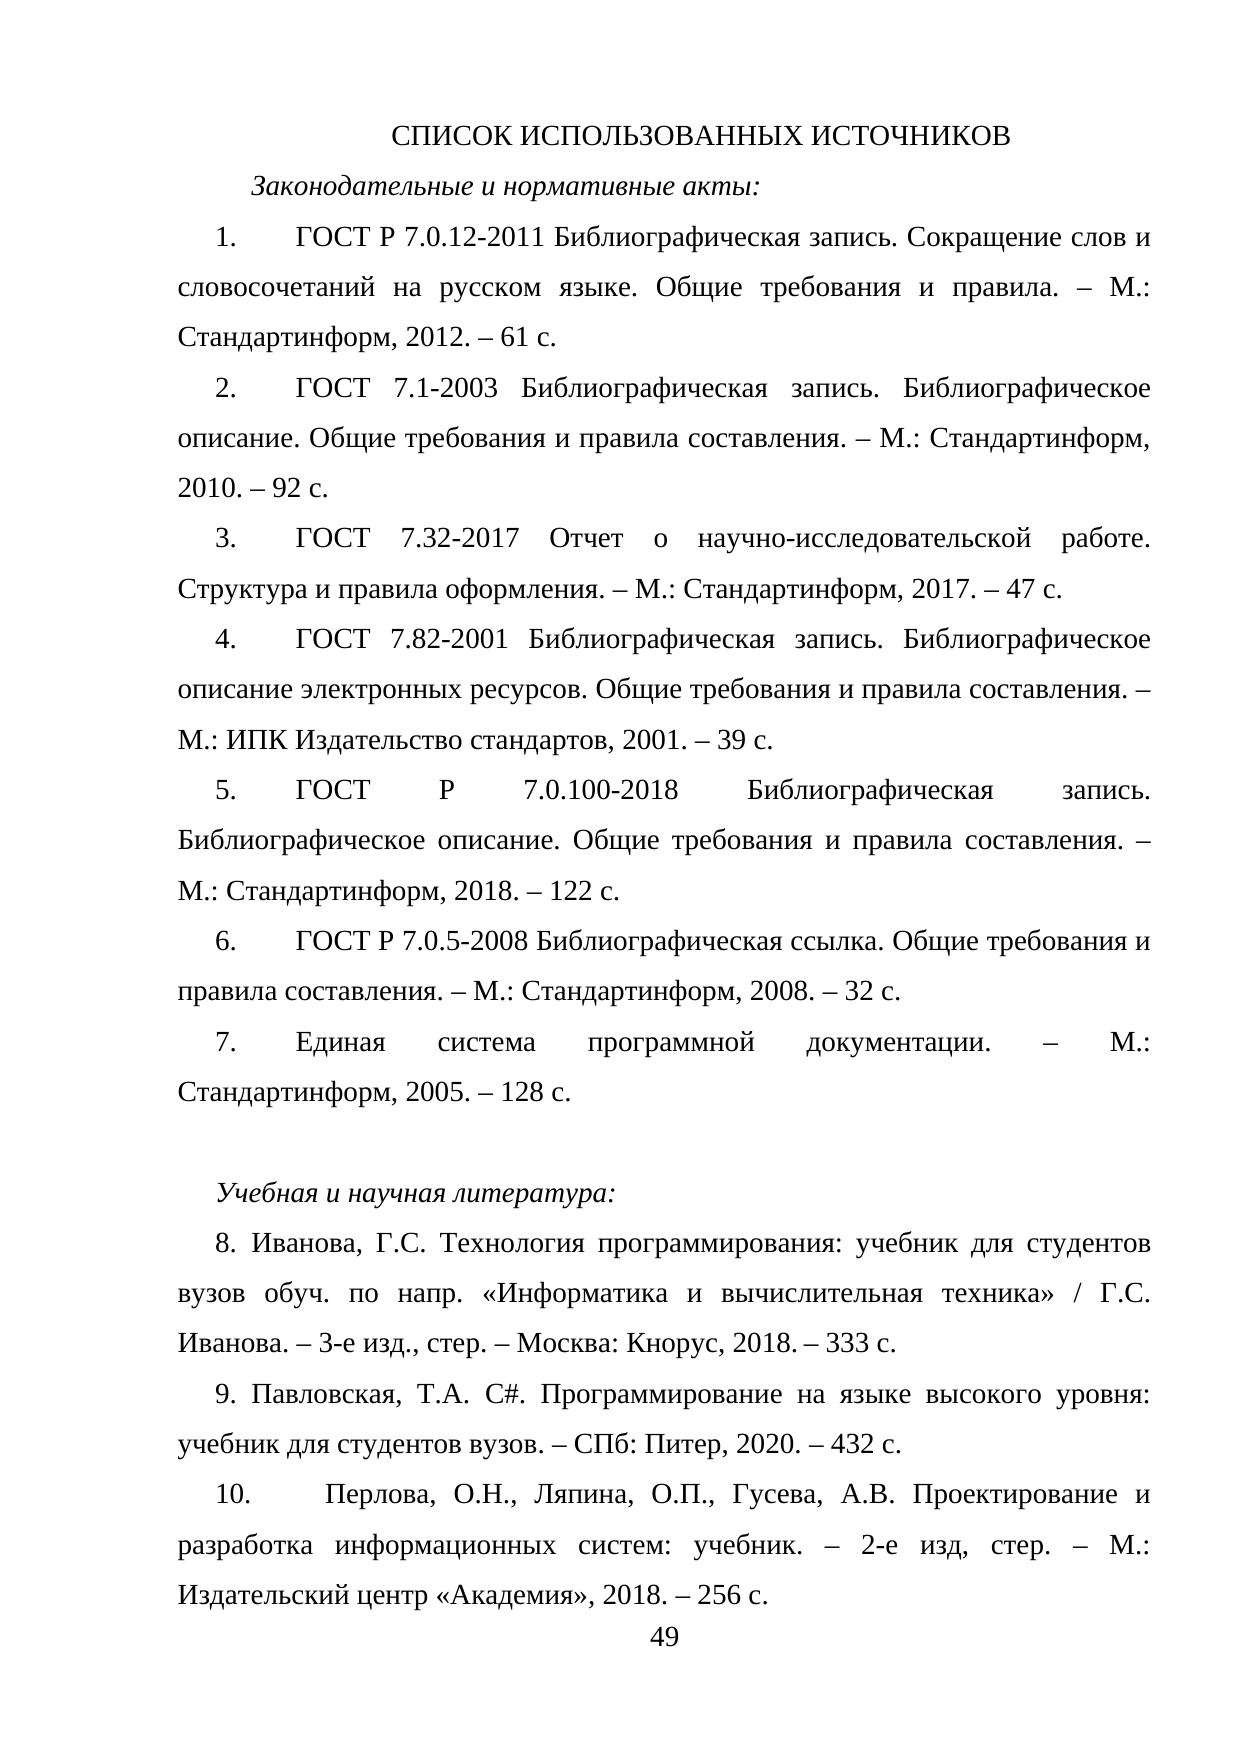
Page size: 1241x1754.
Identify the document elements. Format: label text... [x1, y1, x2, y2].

text Учебная и научная литература: [177, 1175, 1152, 1208]
list Павловская, Т.А. C#. Программирование на языке высокого уровня: учебник для студентов вузов. – СПб: Питер, 2020. – 432 с. [177, 1376, 1152, 1460]
list Единая система программной документации. – М.: Стандартинформ, 2005. – 128 с. [177, 1024, 1152, 1108]
list ГОСТ 7.1-2003 Библиографическая запись. Библиографическое описание. Общие требования и правила составления. – М.: Стандартинформ, 2010. – 92 с. [177, 370, 1152, 504]
list ГОСТ Р 7.0.12-2011 Библиографическая запись. Сокращение слов и словосочетаний на русском языке. Общие требования и правила. – М.: Стандартинформ, 2012. – 61 с. [177, 219, 1152, 353]
list Перлова, О.Н., Ляпина, О.П., Гусева, А.В. Проектирование и разработка информационных систем: учебник. – 2-е изд, стер. – М.: Издательский центр «Академия», 2018. – 256 с. [177, 1477, 1152, 1527]
list Иванова, Г.С. Технология программирования: учебник для студентов вузов обуч. по напр. «Информатика и вычислительная техника» / Г.С. Иванова. – 3-е изд., стер. – Москва: Кнорус, 2018. – 333 с. [177, 1225, 1152, 1359]
list ГОСТ Р 7.0.100-2018 Библиографическая запись. Библиографическое описание. Общие требования и правила составления. – М.: Стандартинформ, 2018. – 122 с. [177, 772, 1152, 906]
list ГОСТ 7.32-2017 Отчет о научно-исследовательской работе. Структура и правила оформления. – М.: Стандартинформ, 2017. – 47 с. [177, 521, 1152, 604]
list ГОСТ 7.82-2001 Библиографическая запись. Библиографическое описание электронных ресурсов. Общие требования и правила составления. – М.: ИПК Издательство стандартов, 2001. – 39 с. [177, 621, 1152, 755]
text Законодательные и нормативные акты: [177, 168, 1152, 202]
subtitle СПИСОК ИСПОЛЬЗОВАННЫХ ИСТОЧНИКОВ [177, 118, 1152, 152]
list Перлова, О.Н., Ляпина, О.П., Гусева, А.В. Проектирование и разработка информационных систем: учебник. – 2-е изд, стер. – М.: Издательский центр «Академия», 2018. – 256 с. [177, 1560, 1152, 1611]
list ГОСТ Р 7.0.5-2008 Библиографическая ссылка. Общие требования и правила составления. – М.: Стандартинформ, 2008. – 32 с. [177, 923, 1152, 1007]
